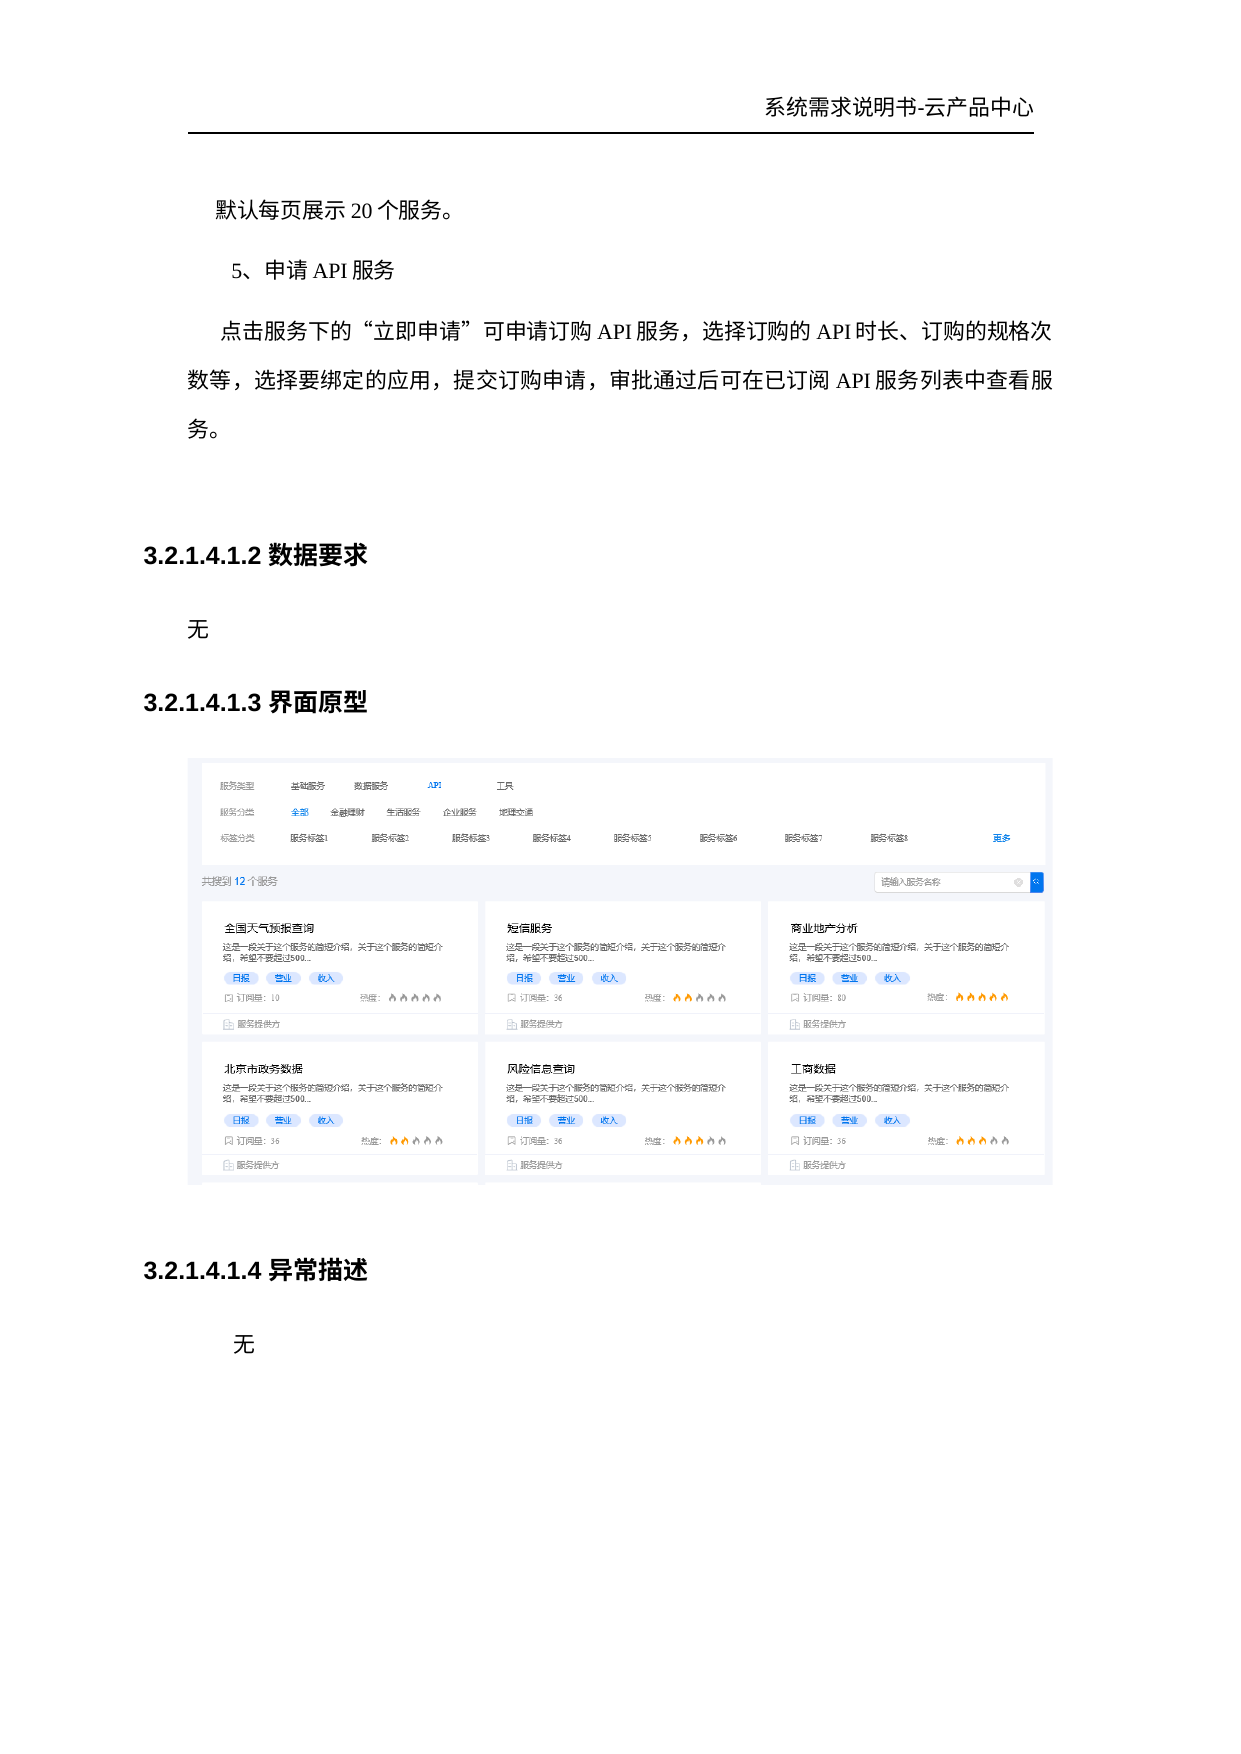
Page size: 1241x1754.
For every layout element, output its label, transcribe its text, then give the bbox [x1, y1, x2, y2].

subtitle 数据要求 [143, 521, 1053, 586]
text 5、申请API服务 [187, 253, 1053, 286]
text 无 [187, 611, 1053, 644]
text 无 [187, 1326, 1053, 1359]
text 默认每页展示20个服务。 [187, 192, 1053, 225]
text 点击服务下的“立即申请”可申请订购API服务，选择订购的API时长、订购的规格次数等，选择要绑定的应用，提交订购申请，审批通过后可在已订阅API服务列表中查看服务。 [187, 314, 1053, 444]
picture [187, 758, 1053, 1185]
subtitle 异常描述 [143, 1236, 1053, 1301]
subtitle 界面原型 [143, 668, 1053, 733]
